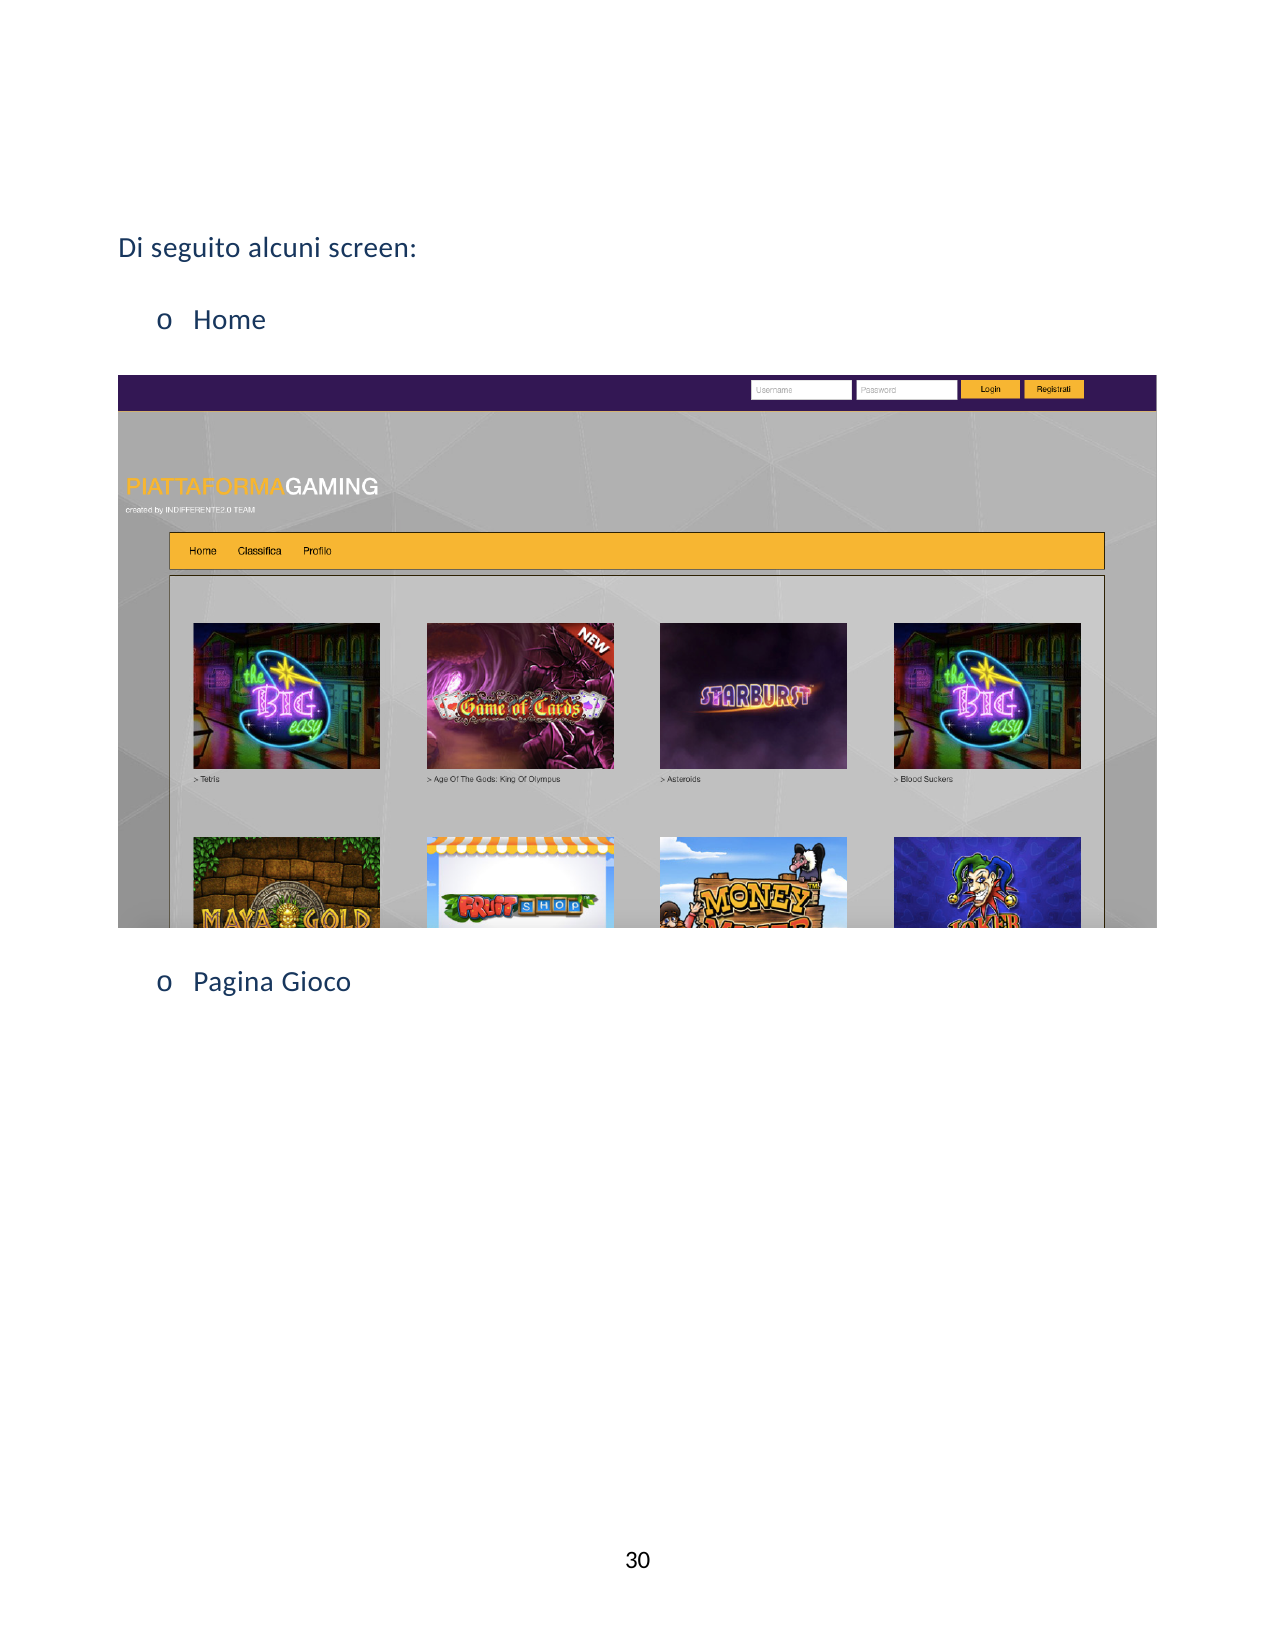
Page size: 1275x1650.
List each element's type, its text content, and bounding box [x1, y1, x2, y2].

picture [118, 375, 1157, 928]
list Home [156, 301, 1157, 338]
text Di seguito alcuni screen: [118, 229, 1157, 265]
list Pagina Gioco [156, 963, 1157, 1000]
